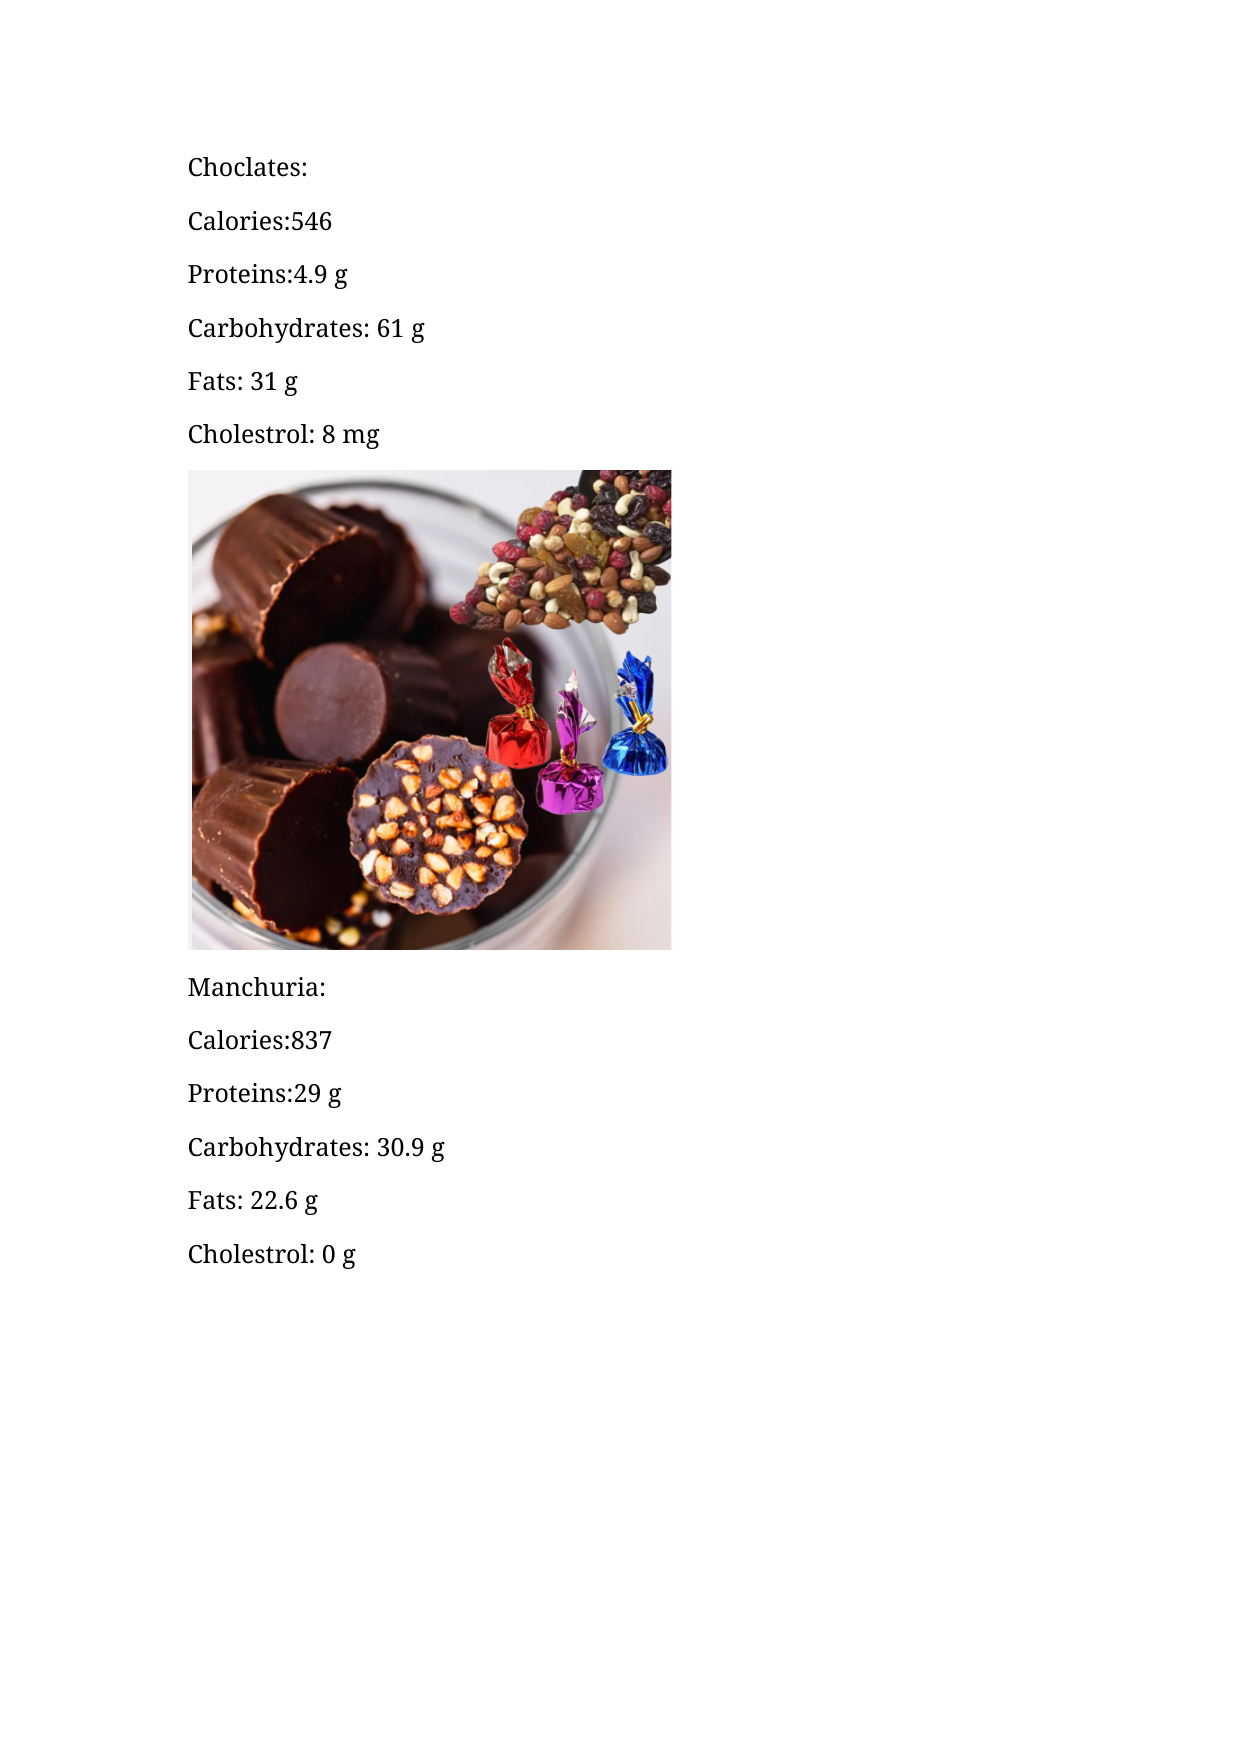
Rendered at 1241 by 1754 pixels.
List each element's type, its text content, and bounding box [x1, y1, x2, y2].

text Cholestrol: 0 g [187, 1236, 1090, 1271]
text Cholestrol: 8 mg [187, 417, 1090, 451]
text Proteins:4.9 g [187, 257, 1090, 291]
picture [187, 470, 672, 951]
text Fats: 22.6 g [187, 1183, 1090, 1217]
text Calories:837 [187, 1023, 1090, 1057]
text Carbohydrates: 30.9 g [187, 1129, 1090, 1164]
text Fats: 31 g [187, 364, 1090, 398]
text Manchuria: [187, 969, 1090, 1003]
text Carbohydrates: 61 g [187, 310, 1090, 344]
text Calories:546 [187, 203, 1090, 237]
text Choclates: [187, 150, 1090, 184]
text Proteins:29 g [187, 1076, 1090, 1110]
